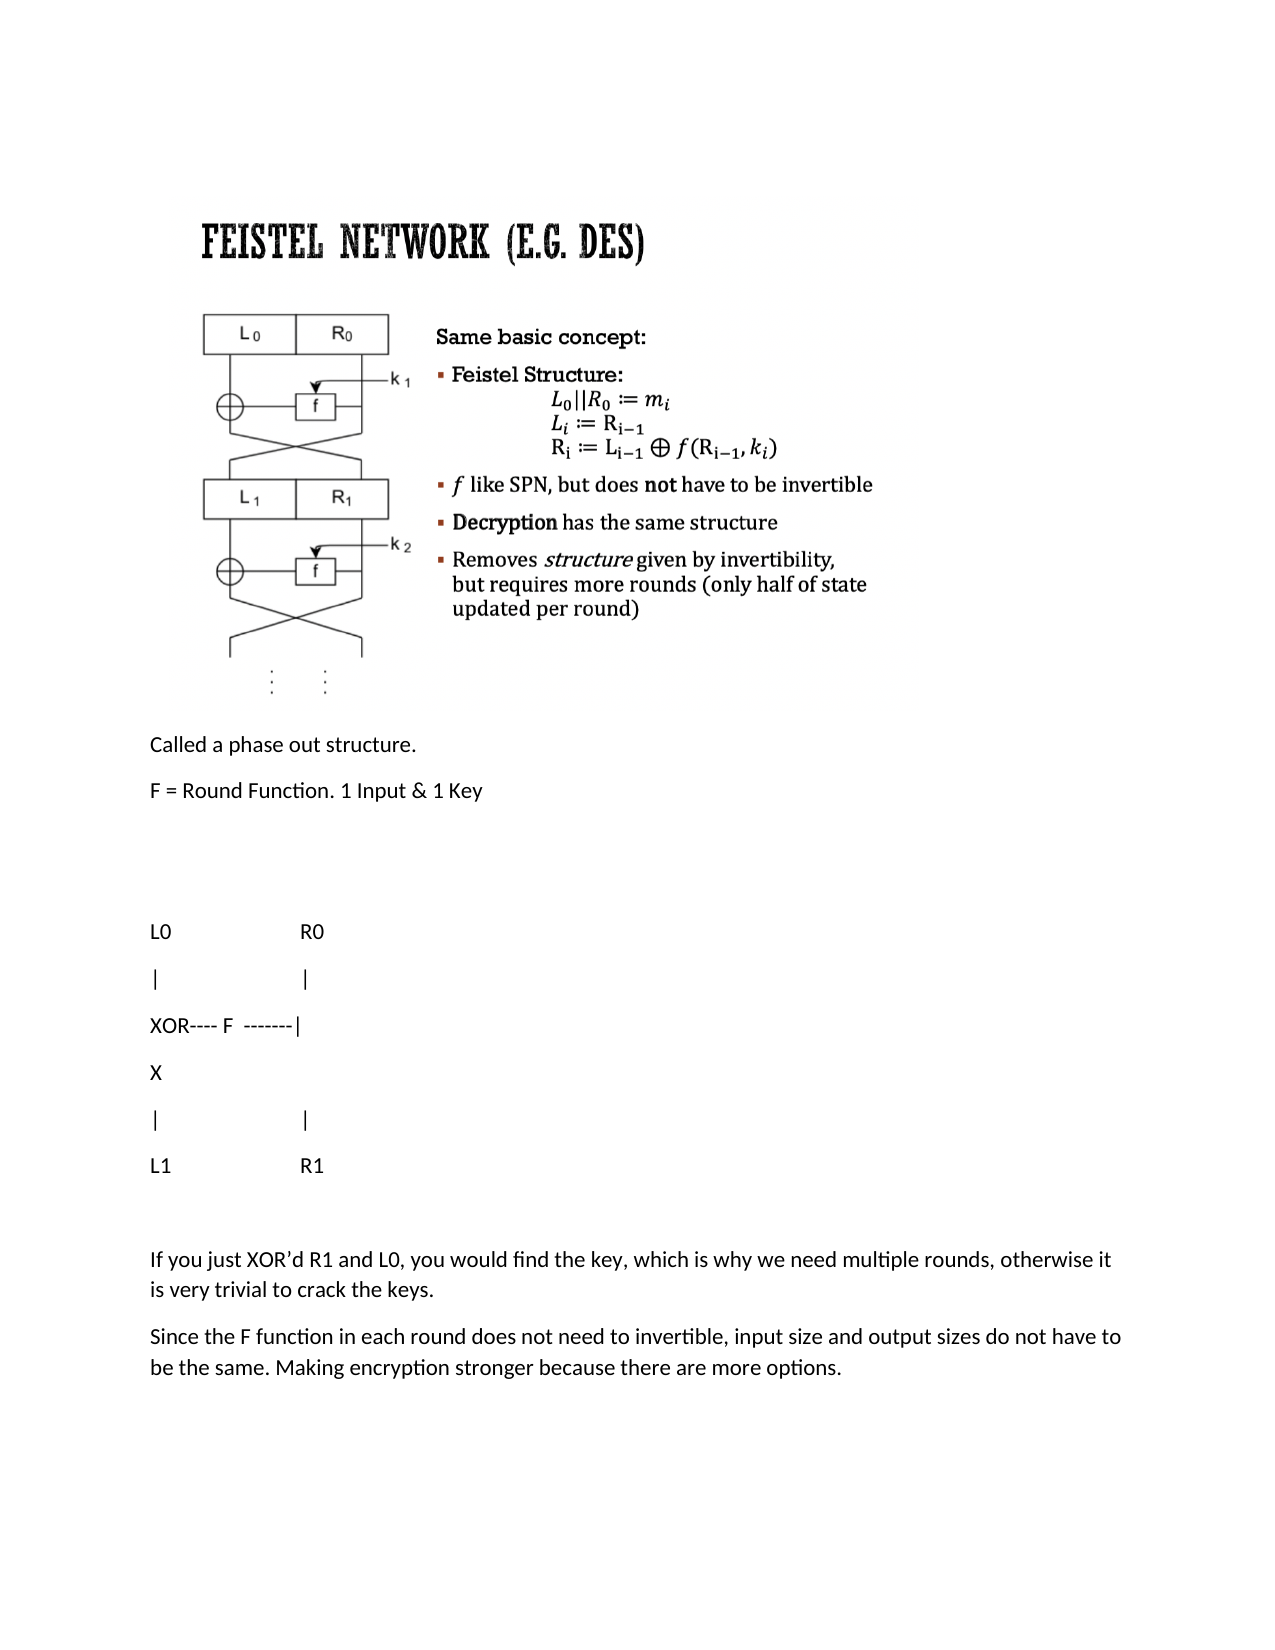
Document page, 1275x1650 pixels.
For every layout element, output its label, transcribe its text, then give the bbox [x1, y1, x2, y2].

text | | [150, 964, 1125, 992]
text F = Round Function. 1 Input & 1 Key [150, 777, 1125, 805]
text Called a phase out structure. [150, 730, 1125, 758]
text | | [150, 1105, 1125, 1133]
text Since the F function in each round does not need to invertible, input size and output sizes do not have to be the same. Making encryption stronger because there are more options. [150, 1322, 1125, 1381]
text If you just XOR’d R1 and L0, you would find the key, which is why we need multiple rounds, otherwise it is very trivial to crack the keys. [150, 1245, 1125, 1304]
text L0 R0 [150, 917, 1125, 945]
text X [150, 1058, 1125, 1086]
text L1 R1 [150, 1152, 1125, 1180]
text XOR---- F -------| [150, 1011, 1125, 1039]
